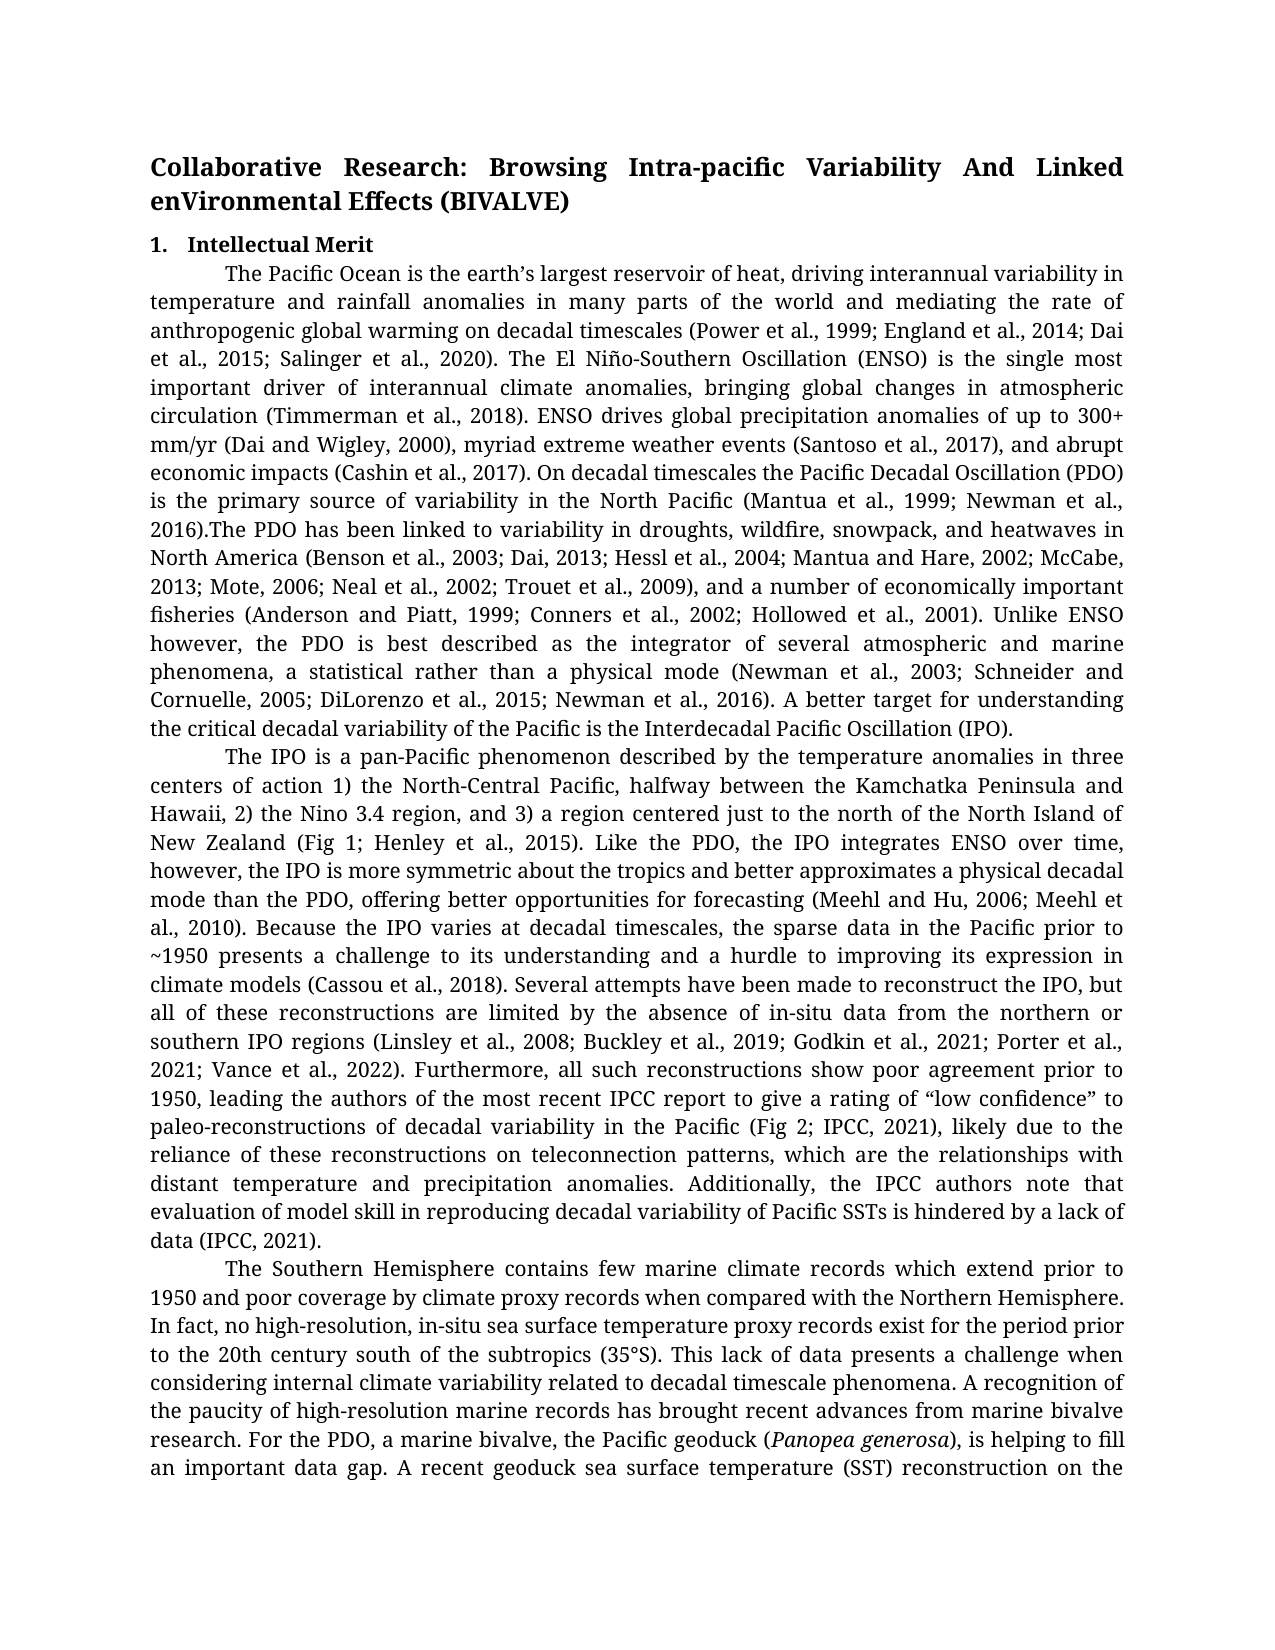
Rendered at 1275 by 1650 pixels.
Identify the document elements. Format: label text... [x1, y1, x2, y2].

subtitle Collaborative Research: Browsing Intra-pacific Variability And Linked enVironmental Effects (BIVALVE) [150, 150, 1125, 218]
text The IPO is a pan-Pacific phenomenon described by the temperature anomalies in three centers of action 1) the North-Central Pacific, halfway between the Kamchatka Peninsula and Hawaii, 2) the Nino 3.4 region, and 3) a region centered just to the north of the North Island of New Zealand (Fig 1; Henley et al., 2015). Like the PDO, the IPO integrates ENSO over time, however, the IPO is more symmetric about the tropics and better approximates a physical decadal mode than the PDO, offering better opportunities for forecasting (Meehl and Hu, 2006; Meehl et al., 2010). Because the IPO varies at decadal timescales, the sparse data in the Pacific prior to ~1950 presents a challenge to its understanding and a hurdle to improving its expression in climate models (Cassou et al., 2018). Several attempts have been made to reconstruct the IPO, but all of these reconstructions are limited by the absence of in-situ data from the northern or southern IPO regions (Linsley et al., 2008; Buckley et al., 2019; Godkin et al., 2021; Porter et al., 2021; Vance et al., 2022). Furthermore, all such reconstructions show poor agreement prior to 1950, leading the authors of the most recent IPCC report to give a rating of “low confidence” to paleo-reconstructions of decadal variability in the Pacific (Fig 2; IPCC, 2021), likely due to the reliance of these reconstructions on teleconnection patterns, which are the relationships with distant temperature and precipitation anomalies. Additionally, the IPCC authors note that evaluation of model skill in reproducing decadal variability of Pacific SSTs is hindered by a lack of data (IPCC, 2021). [150, 742, 1125, 1254]
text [150, 1254, 1125, 1482]
text The Pacific Ocean is the earth’s largest reservoir of heat, driving interannual variability in temperature and rainfall anomalies in many parts of the world and mediating the rate of anthropogenic global warming on decadal timescales (Power et al., 1999; England et al., 2014; Dai et al., 2015; Salinger et al., 2020). The El Niño-Southern Oscillation (ENSO) is the single most important driver of interannual climate anomalies, bringing global changes in atmospheric circulation (Timmerman et al., 2018). ENSO drives global precipitation anomalies of up to 300+ mm/yr (Dai and Wigley, 2000), myriad extreme weather events (Santoso et al., 2017), and abrupt economic impacts (Cashin et al., 2017). On decadal timescales the Pacific Decadal Oscillation (PDO) is the primary source of variability in the North Pacific (Mantua et al., 1999; Newman et al., 2016).The PDO has been linked to variability in droughts, wildfire, snowpack, and heatwaves in North America (Benson et al., 2003; Dai, 2013; Hessl et al., 2004; Mantua and Hare, 2002; McCabe, 2013; Mote, 2006; Neal et al., 2002; Trouet et al., 2009), and a number of economically important fisheries (Anderson and Piatt, 1999; Conners et al., 2002; Hollowed et al., 2001). Unlike ENSO however, the PDO is best described as the integrator of several atmospheric and marine phenomena, a statistical rather than a physical mode (Newman et al., 2003; Schneider and Cornuelle, 2005; DiLorenzo et al., 2015; Newman et al., 2016). A better target for understanding the critical decadal variability of the Pacific is the Interdecadal Pacific Oscillation (IPO). [150, 259, 1125, 742]
list Intellectual Merit [150, 231, 1125, 259]
